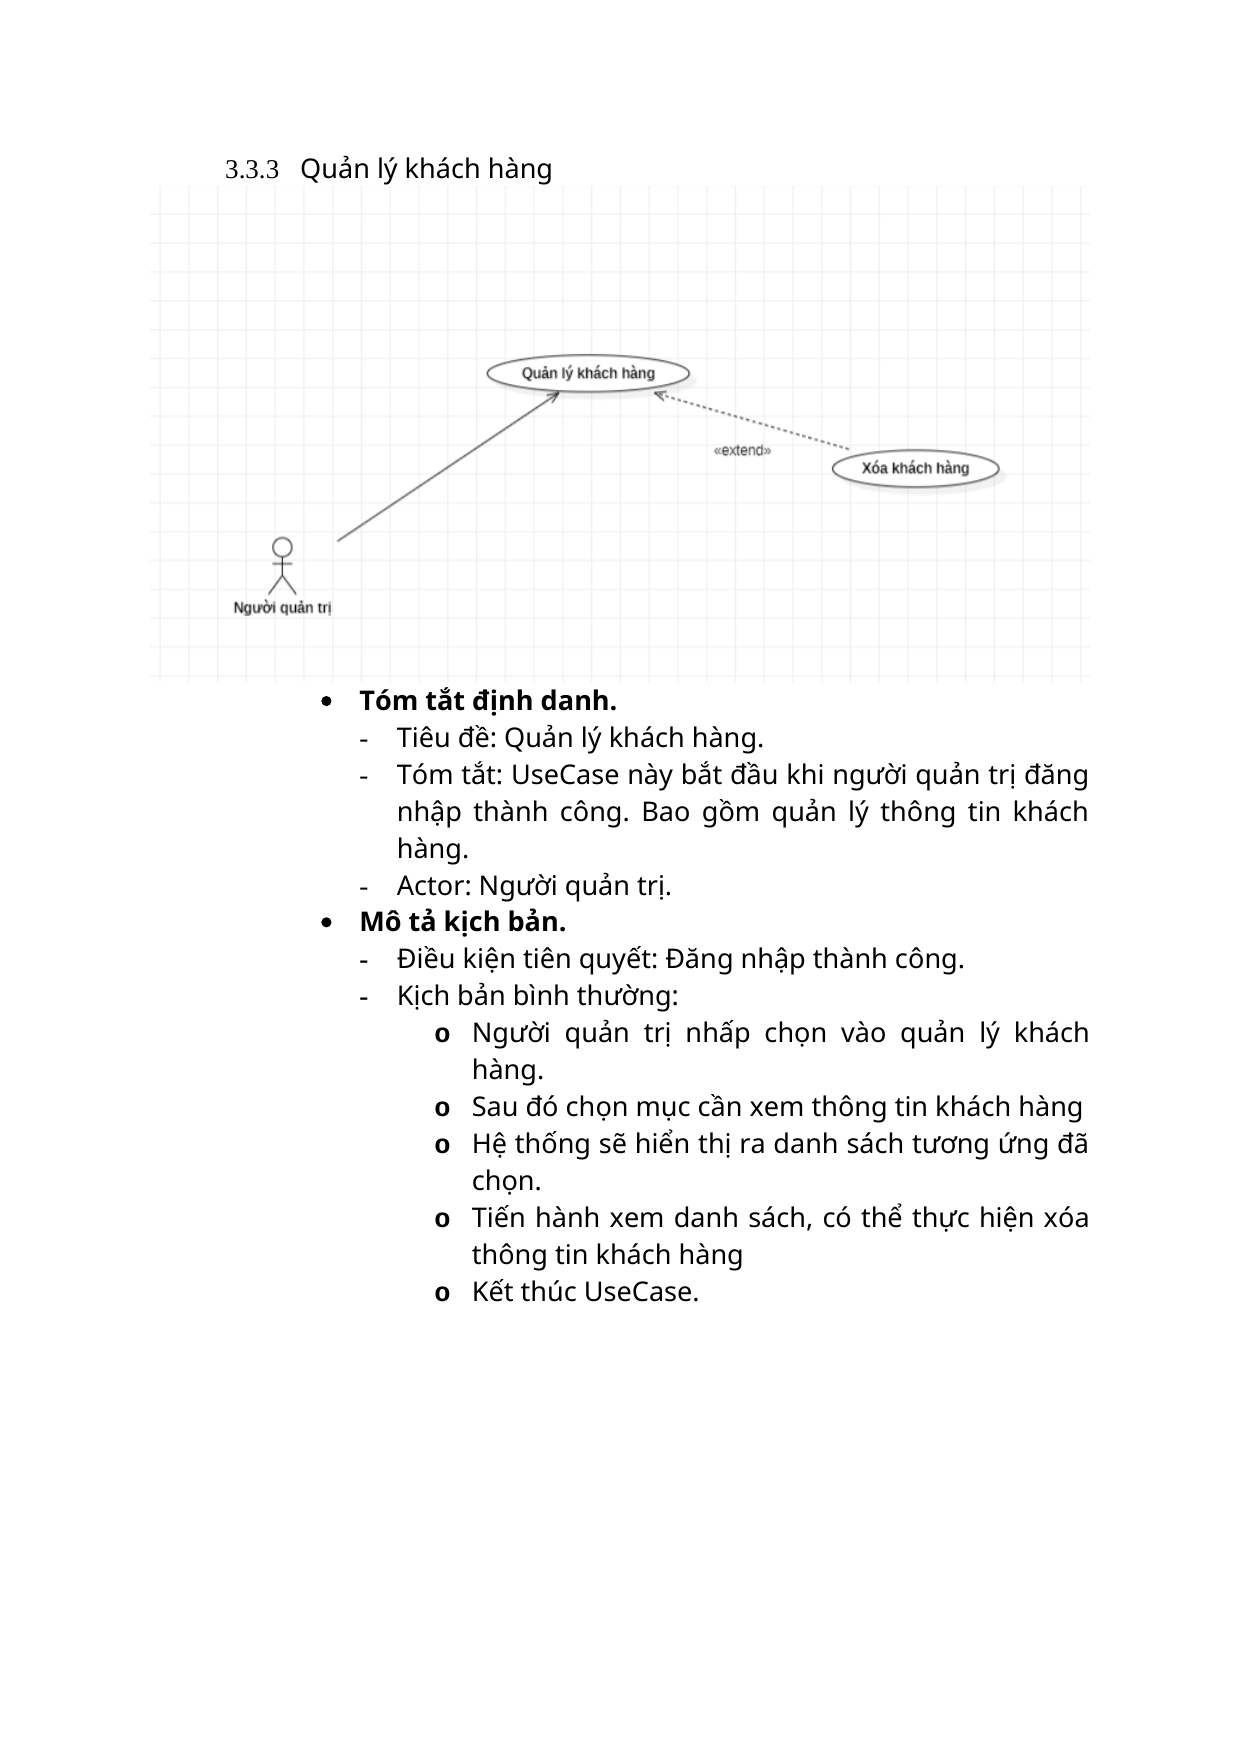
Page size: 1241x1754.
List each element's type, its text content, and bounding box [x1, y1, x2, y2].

list Sau đó chọn mục cần xem thông tin khách hàng [434, 1087, 1090, 1124]
list Kịch bản bình thường: [359, 977, 1090, 1013]
picture [150, 186, 1091, 682]
list Tóm tắt: UseCase này bắt đầu khi người quản trị đăng nhập thành công. Bao gồm quản lý thông tin khách hàng. [359, 755, 1090, 866]
list Người quản trị nhấp chọn vào quản lý khách hàng. [434, 1013, 1090, 1087]
list Actor: Người quản trị. [359, 866, 1090, 903]
subtitle Quản lý khách hàng [225, 150, 1090, 186]
list Mô tả kịch bản. [322, 903, 1090, 940]
list Hệ thống sẽ hiển thị ra danh sách tương ứng đã chọn. [434, 1124, 1090, 1198]
list Tiến hành xem danh sách, có thể thực hiện xóa thông tin khách hàng [434, 1198, 1090, 1272]
list Tóm tắt định danh. [322, 682, 1090, 718]
list Tiêu đề: Quản lý khách hàng. [359, 718, 1090, 755]
list Điều kiện tiên quyết: Đăng nhập thành công. [359, 940, 1090, 977]
list Kết thúc UseCase. [434, 1272, 1090, 1309]
